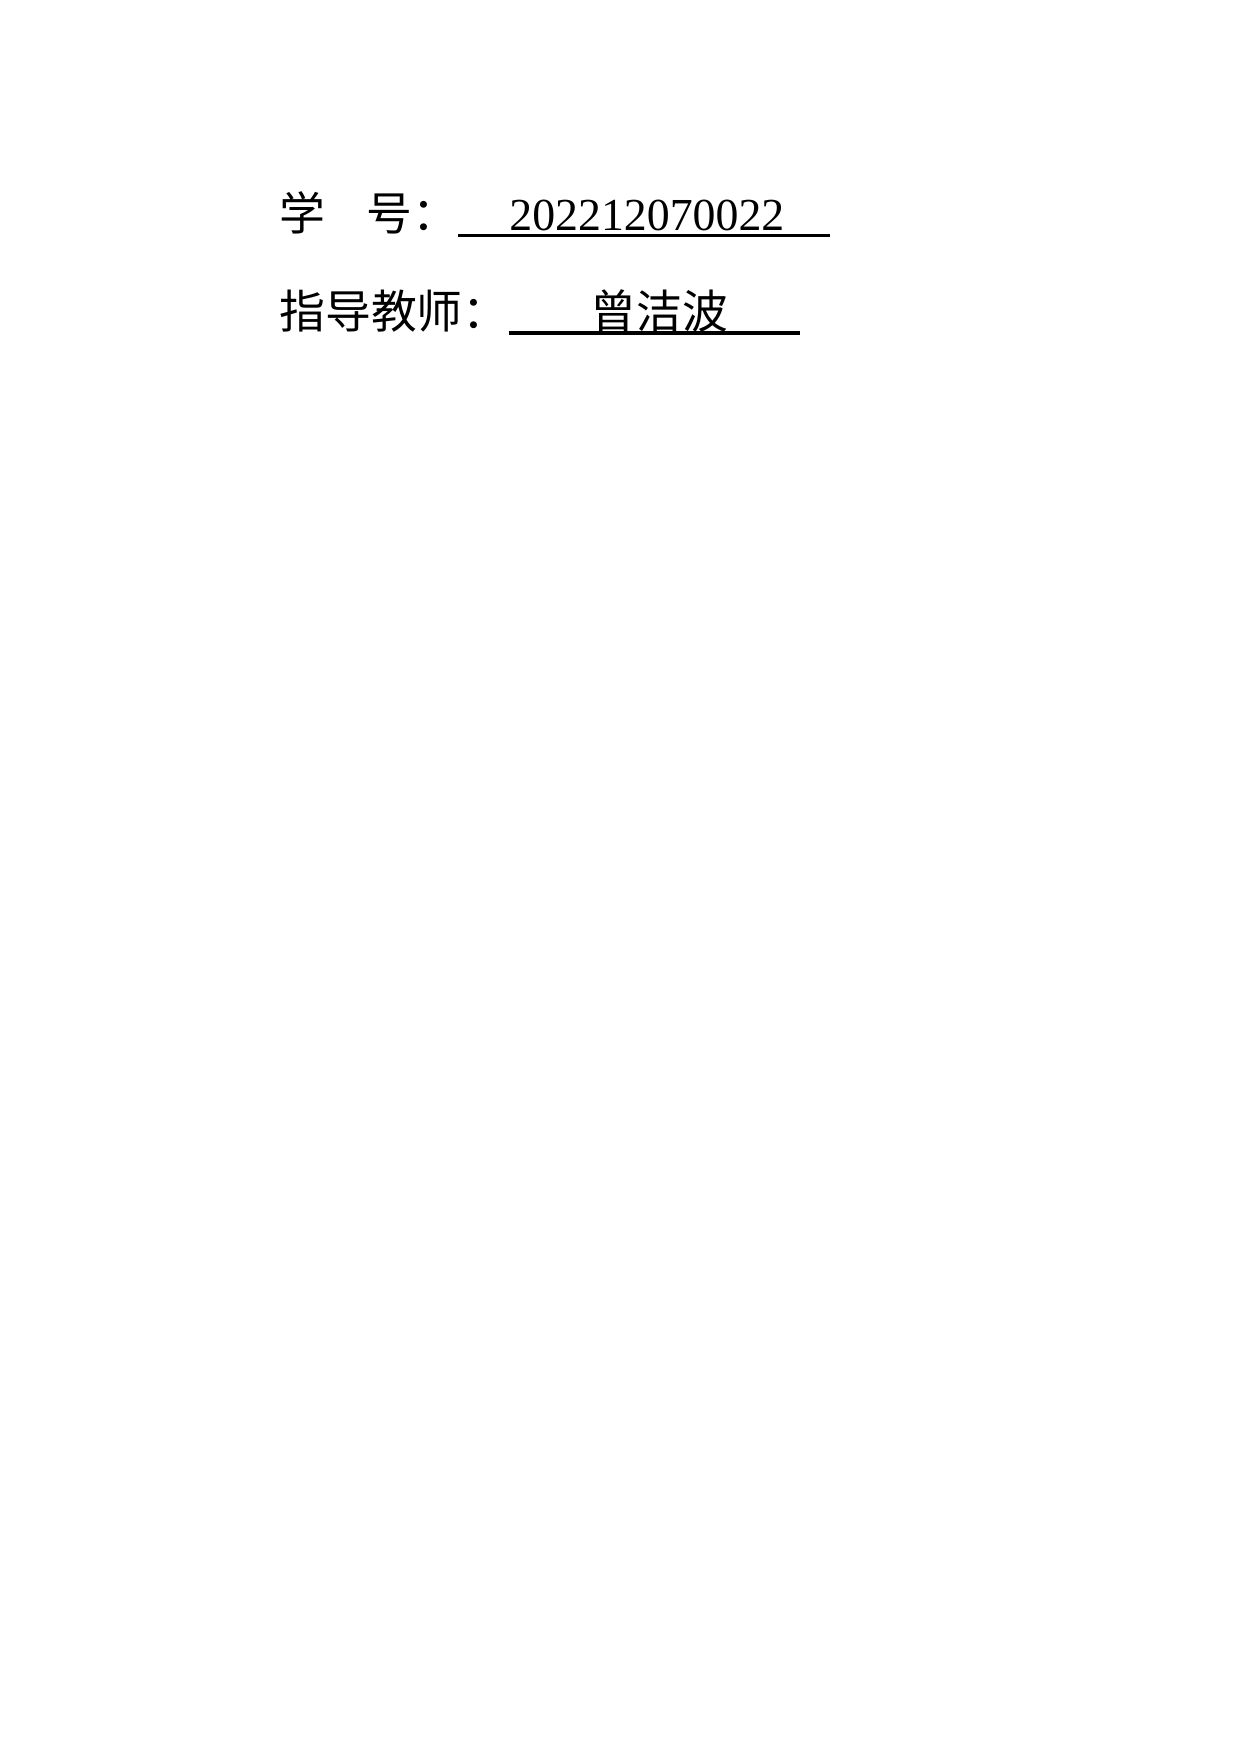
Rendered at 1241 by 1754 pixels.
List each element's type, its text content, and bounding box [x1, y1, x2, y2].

text 学 号： 202212070022 [187, 162, 1053, 259]
text 指导教师： 曾洁波 [187, 259, 1053, 357]
